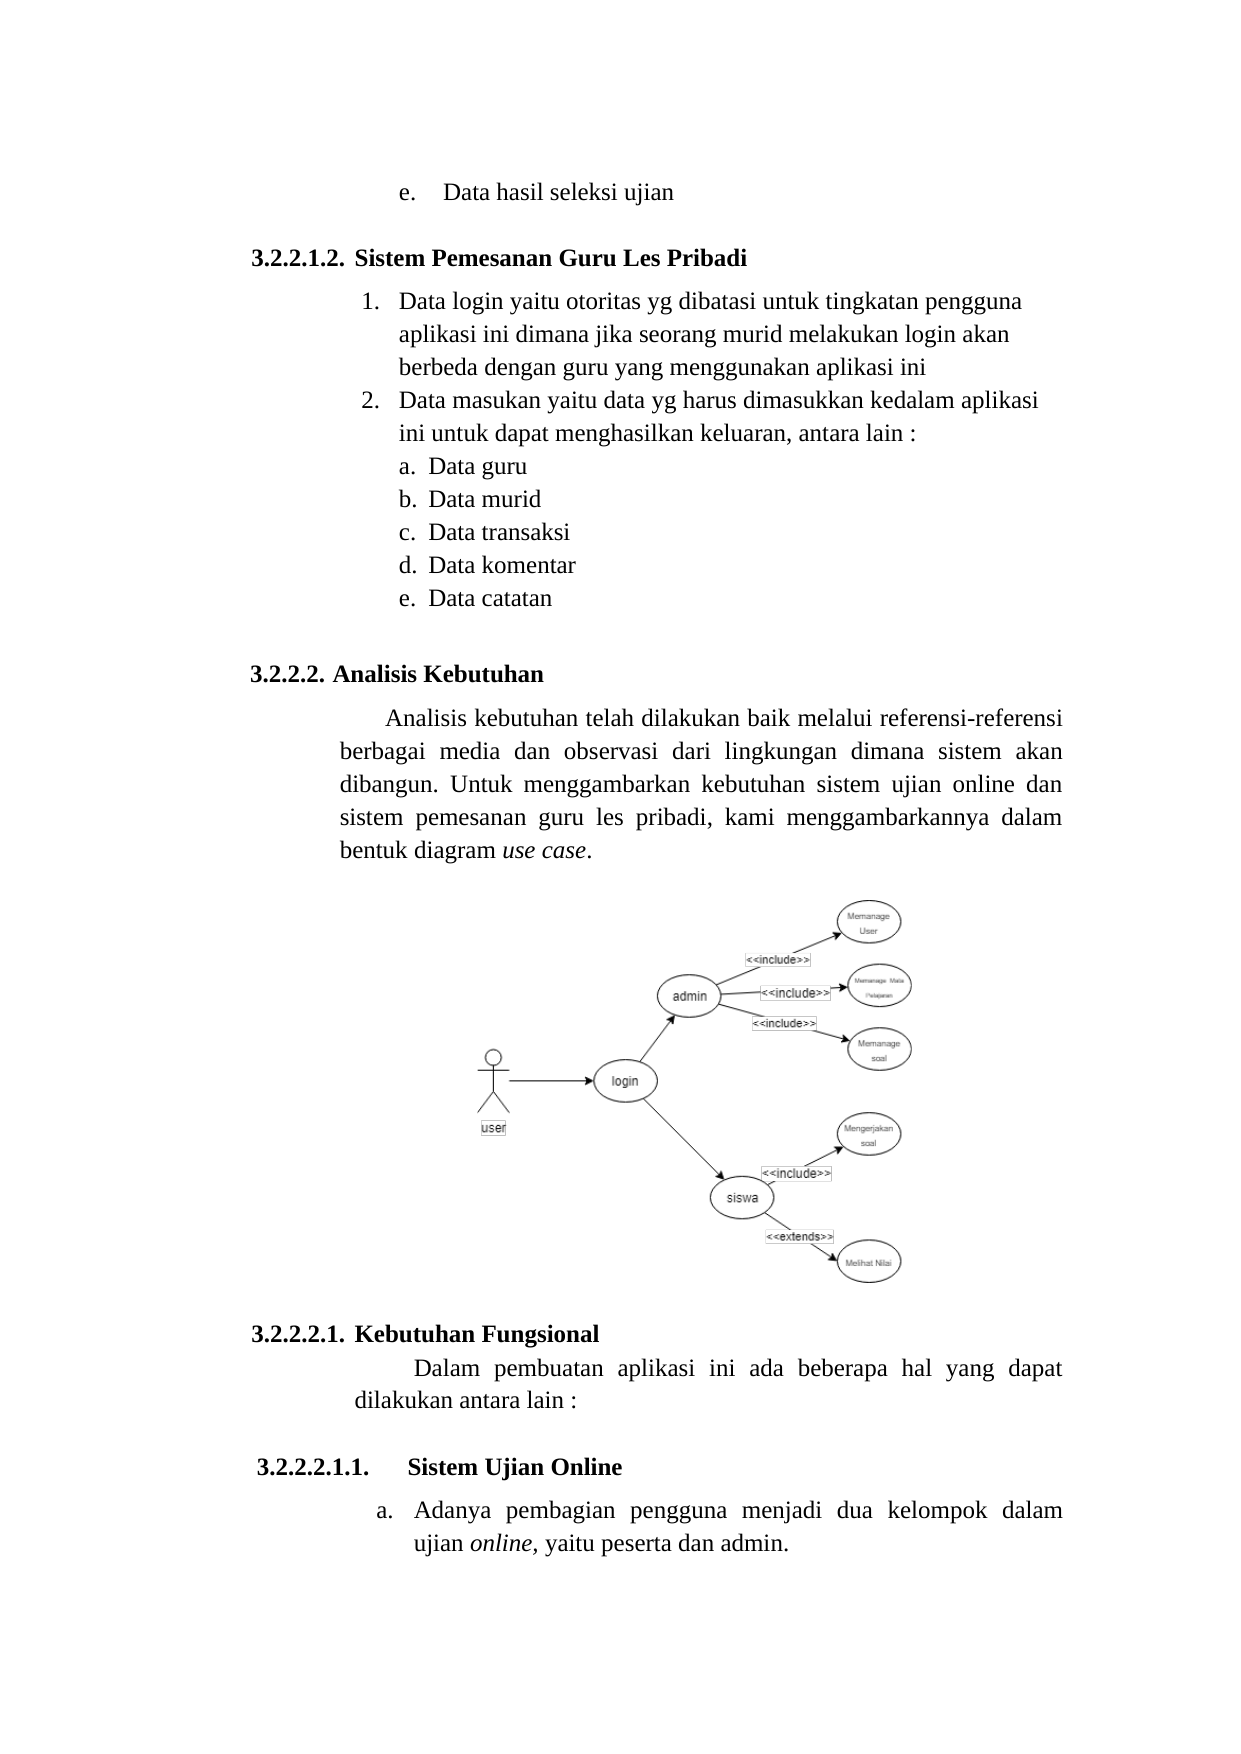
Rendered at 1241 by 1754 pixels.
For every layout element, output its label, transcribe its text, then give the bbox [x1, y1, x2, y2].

list Adanya pembagian pengguna menjadi dua kelompok dalam ujian online, yaitu peserta dan admin. [376, 1495, 1063, 1557]
list Data murid [399, 484, 1063, 513]
list Sistem Pemesanan Guru Les Pribadi [251, 243, 1063, 272]
list Data login yaitu otoritas yg dibatasi untuk tingkatan pengguna aplikasi ini dimana jika seorang murid melakukan login akan berbeda dengan guru yang menggunakan aplikasi ini [361, 286, 1063, 381]
list Data masukan yaitu data yg harus dimasukkan kedalam aplikasi ini untuk dapat menghasilkan keluaran, antara lain : [361, 385, 1063, 447]
list Data komentar [399, 550, 1063, 579]
list Analisis Kebutuhan [250, 659, 1063, 688]
picture [477, 900, 912, 1283]
text Analisis kebutuhan telah dilakukan baik melalui referensi-referensi berbagai media dan observasi dari lingkungan dimana sistem akan dibangun. Untuk menggambarkan kebutuhan sistem ujian online dan sistem pemesanan guru les pribadi, kami menggambarkannya dalam bentuk diagram use case. [339, 703, 1063, 863]
text Dalam pembuatan aplikasi ini ada beberapa hal yang dapat dilakukan antara lain : [354, 1353, 1063, 1414]
list Kebutuhan Fungsional [251, 1319, 1063, 1348]
list Data guru [399, 451, 1063, 480]
list Data hasil seleksi ujian [399, 177, 1063, 206]
list Data catatan [399, 583, 1063, 612]
list Data transaksi [399, 517, 1063, 546]
list Sistem Ujian Online [257, 1452, 1063, 1480]
